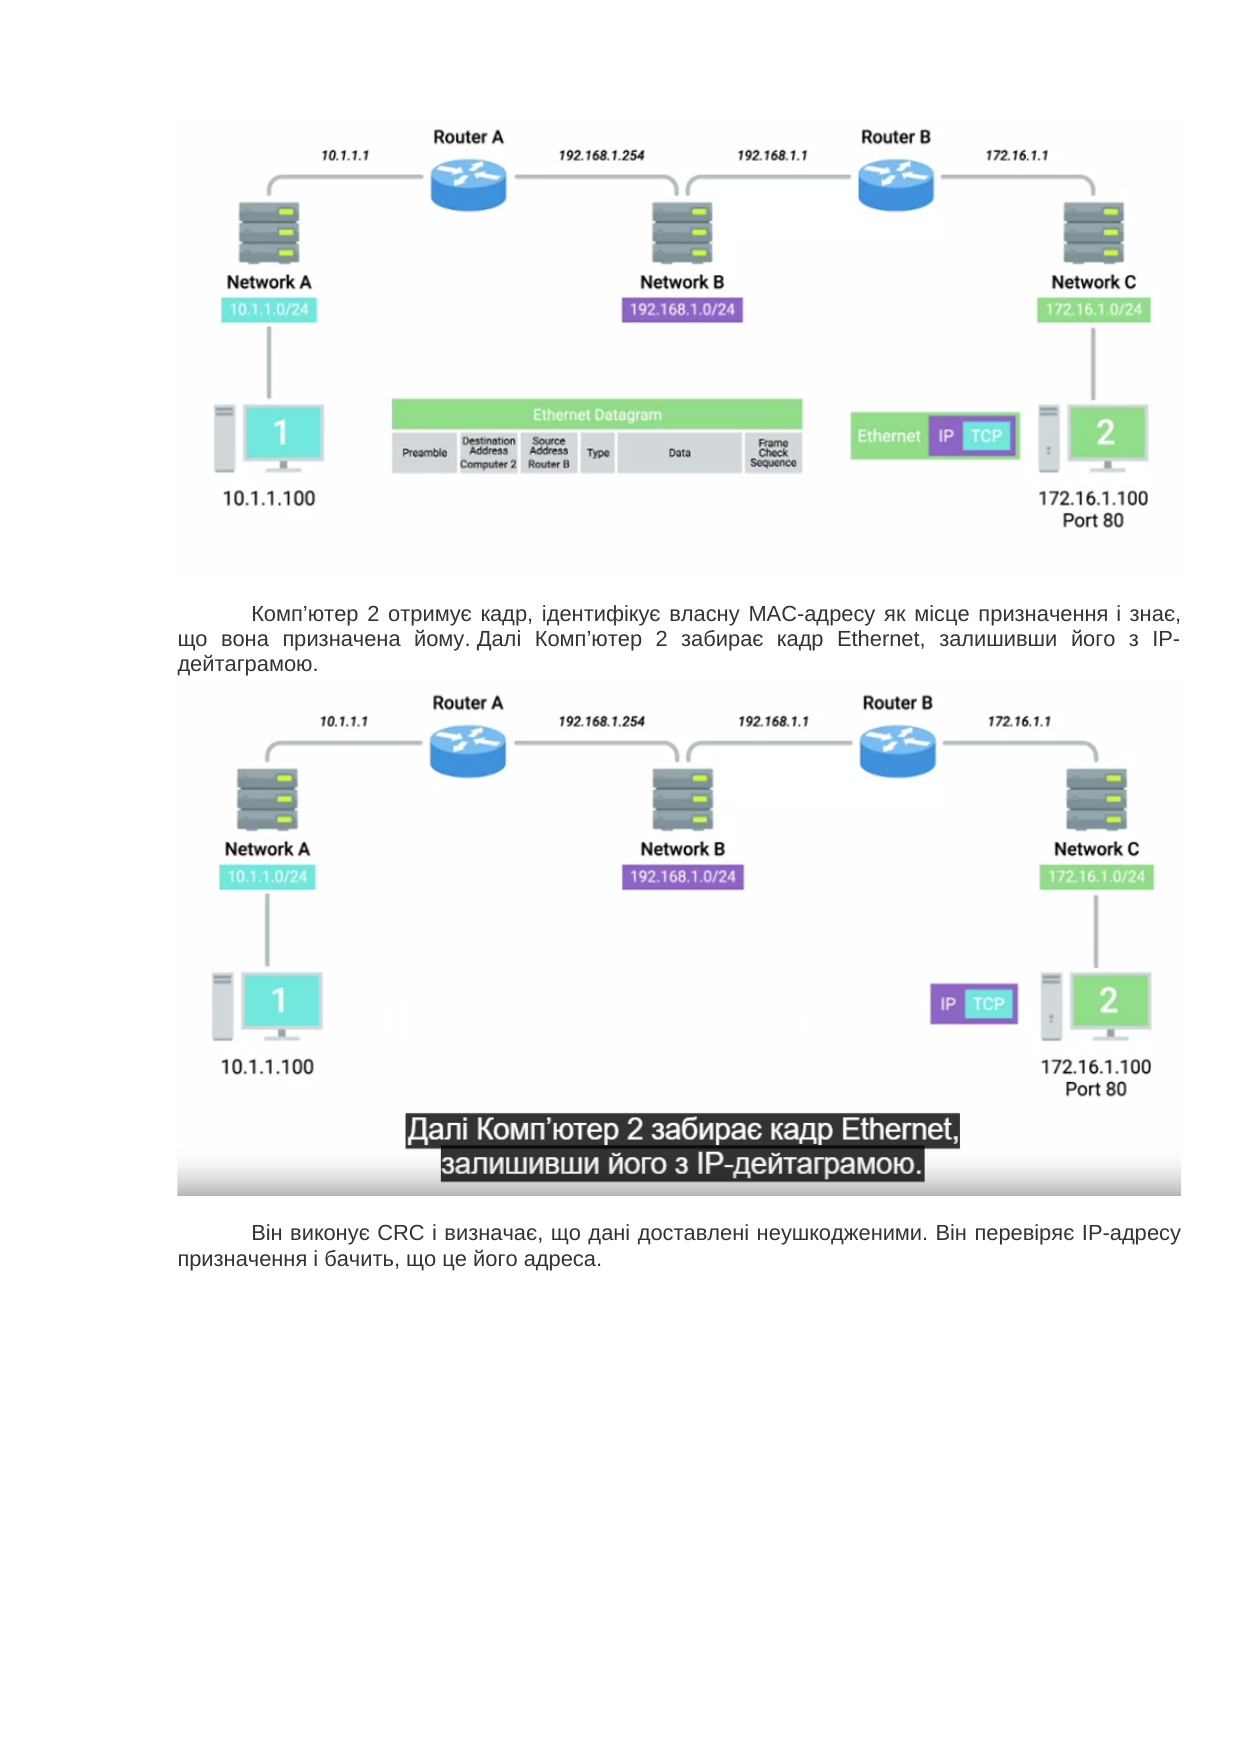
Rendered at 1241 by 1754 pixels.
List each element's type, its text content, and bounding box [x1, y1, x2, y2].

picture [177, 676, 1182, 1196]
text Комп’ютер 2 отримує кадр, ідентифікує власну MAC-адресу як місце призначення і знає, що вона призначена йому. Далі Комп’ютер 2 забирає кадр Ethernet, залишивши його з IP-дейтаграмою. [177, 601, 1181, 676]
text Він виконує CRC і визначає, що дані доставлені неушкодженими. Він перевіряє IP-адресу призначення і бачить, що це його адреса. [177, 1220, 1181, 1271]
picture [177, 118, 1182, 576]
